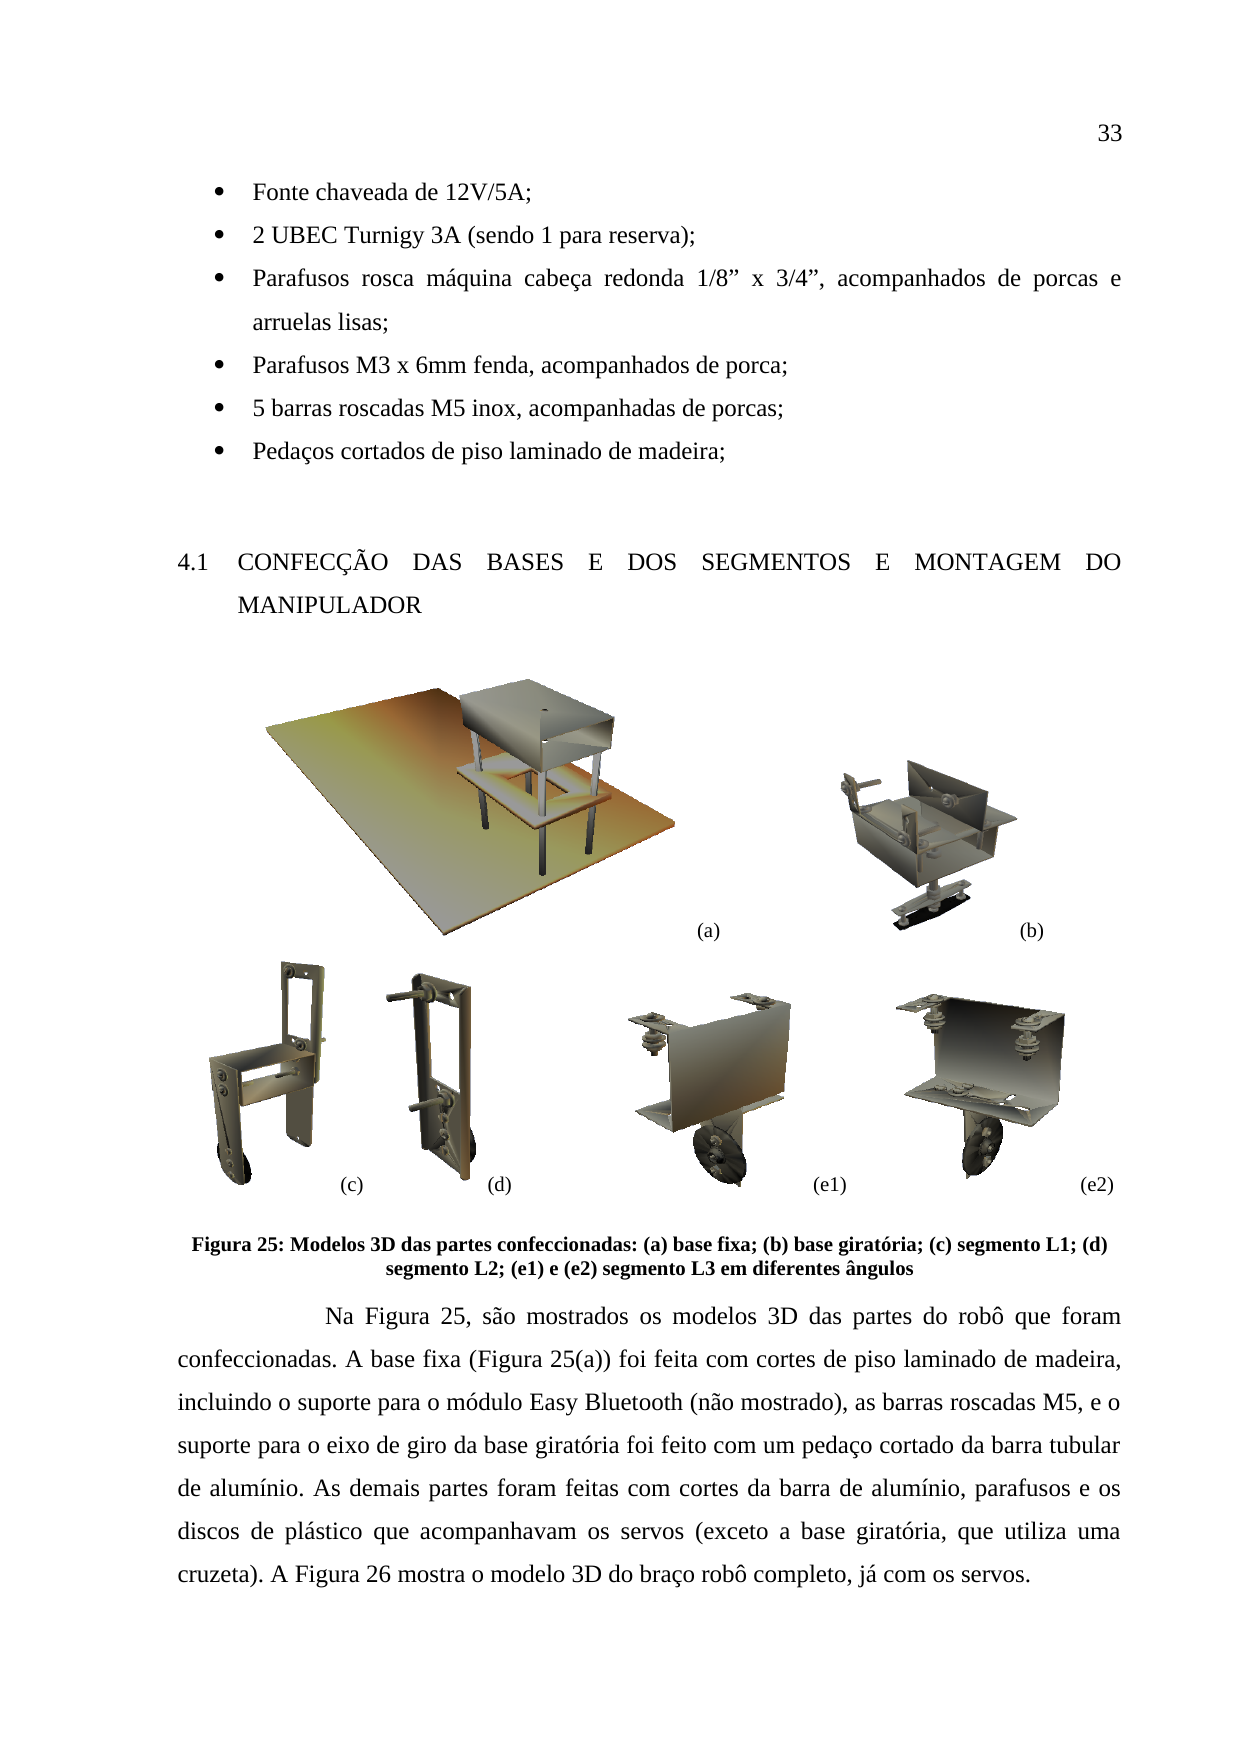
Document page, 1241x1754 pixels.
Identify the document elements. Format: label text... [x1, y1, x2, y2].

subtitle CONFECÇÃO DAS BASES E DOS SEGMENTOS E MONTAGEM DO MANIPULADOR [177, 547, 1122, 619]
picture [255, 658, 697, 938]
list Parafusos M3 x 6mm fenda, acompanhados de porca; [215, 350, 1122, 378]
text Na Figura 25, são mostrados os modelos 3D das partes do robô que foram confeccionadas. A base fixa (Figura 25(a)) foi feita com cortes de piso laminado de madeira, incluindo o suporte para o módulo Easy Bluetooth (não mostrado), as barras roscadas M5, e o suporte para o eixo de giro da base giratória foi feito com um pedaço cortado da barra tubular de alumínio. As demais partes foram feitas com cortes da barra de alumínio, parafusos e os discos de plástico que acompanhavam os servos (exceto a base giratória, que utiliza uma cruzeta). A Figura 26 mostra o modelo 3D do braço robô completo, já com os servos. [177, 1301, 1122, 1588]
picture [824, 749, 1020, 938]
list Pedaços cortados de piso laminado de madeira; [215, 436, 1122, 465]
list Parafusos rosca máquina cabeça redonda 1/8” x 3/4”, acompanhados de porcas e arruelas lisas; [215, 263, 1122, 335]
list 5 barras roscadas M5 inox, acompanhadas de porcas; [215, 393, 1122, 422]
list 2 UBEC Turnigy 3A (sendo 1 para reserva); [215, 220, 1122, 249]
list Fonte chaveada de 12V/5A; [215, 177, 1122, 206]
picture [877, 977, 1081, 1192]
picture [610, 977, 813, 1192]
picture [369, 960, 488, 1192]
picture [185, 956, 341, 1191]
